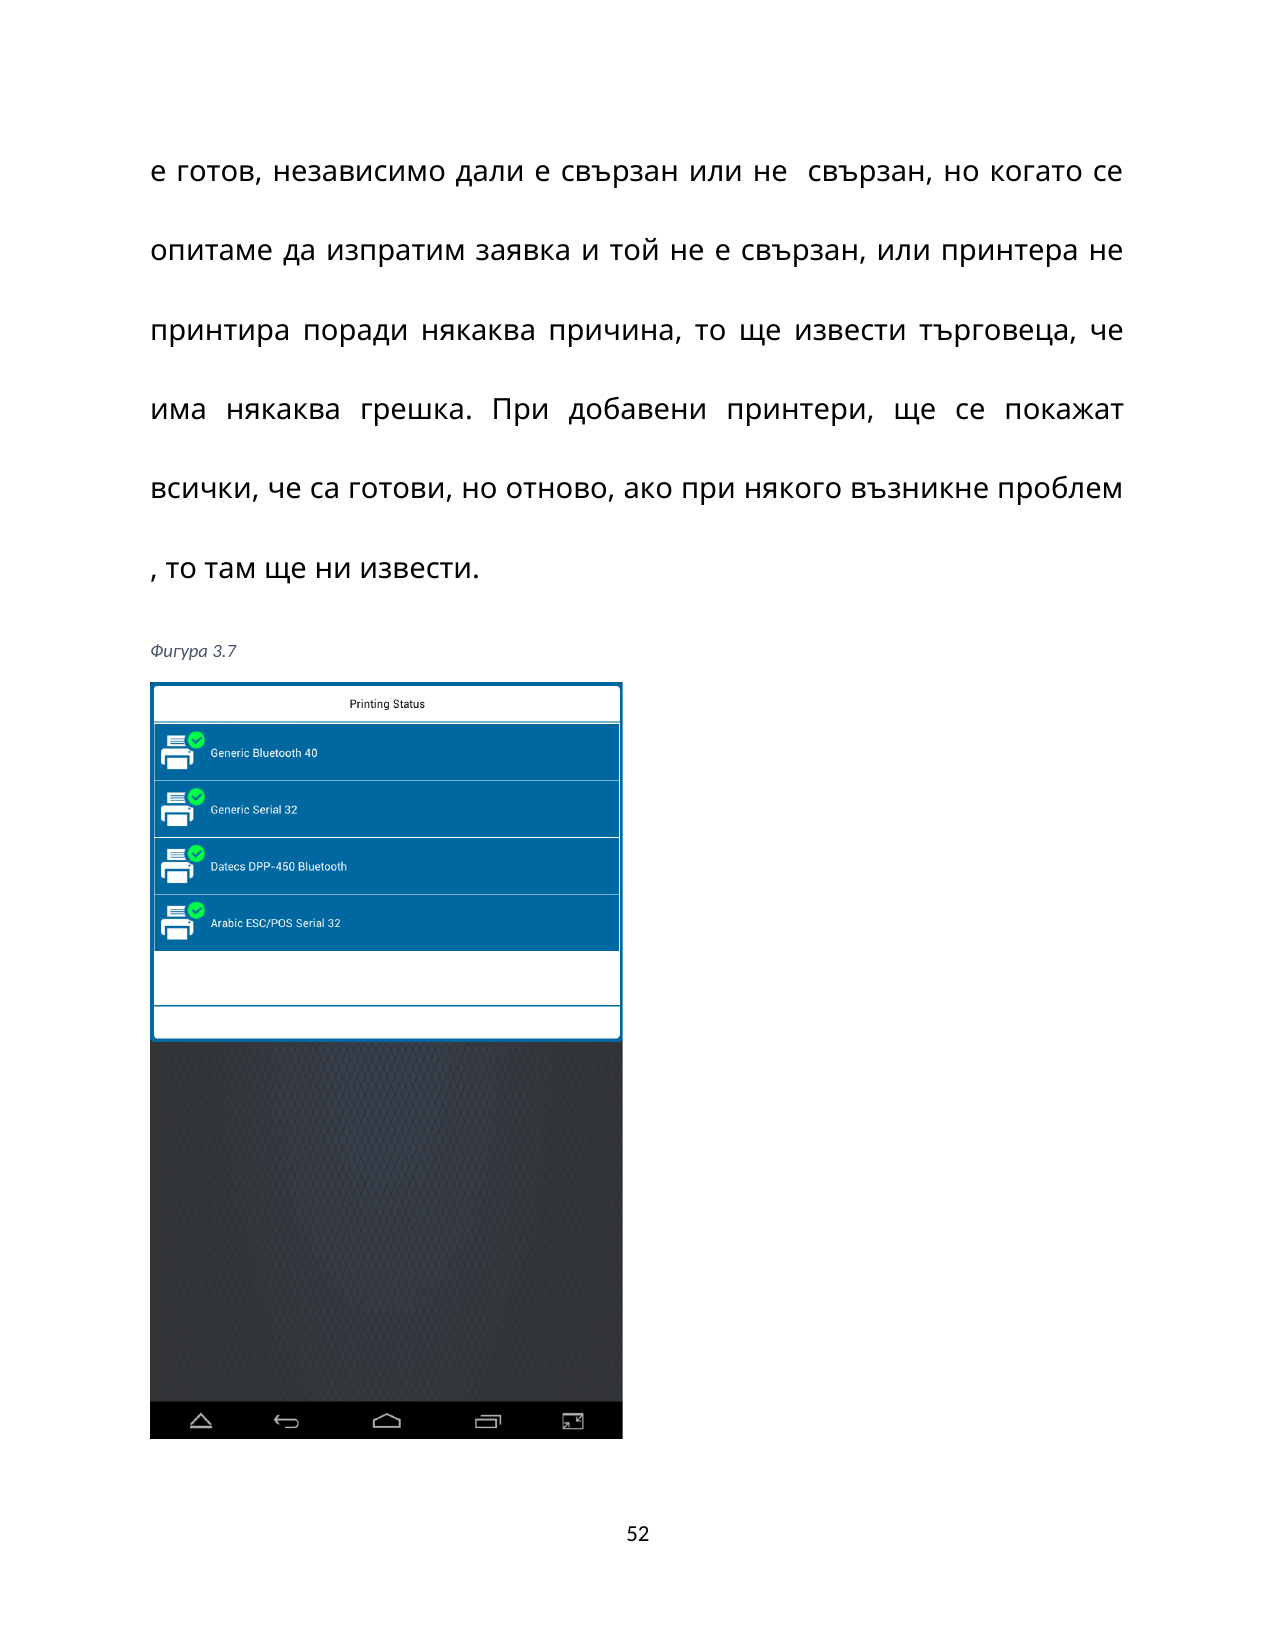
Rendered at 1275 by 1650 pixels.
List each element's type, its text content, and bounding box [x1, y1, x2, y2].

picture [150, 682, 623, 1439]
text Фигура 3.7 [150, 639, 1125, 662]
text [150, 150, 1125, 587]
